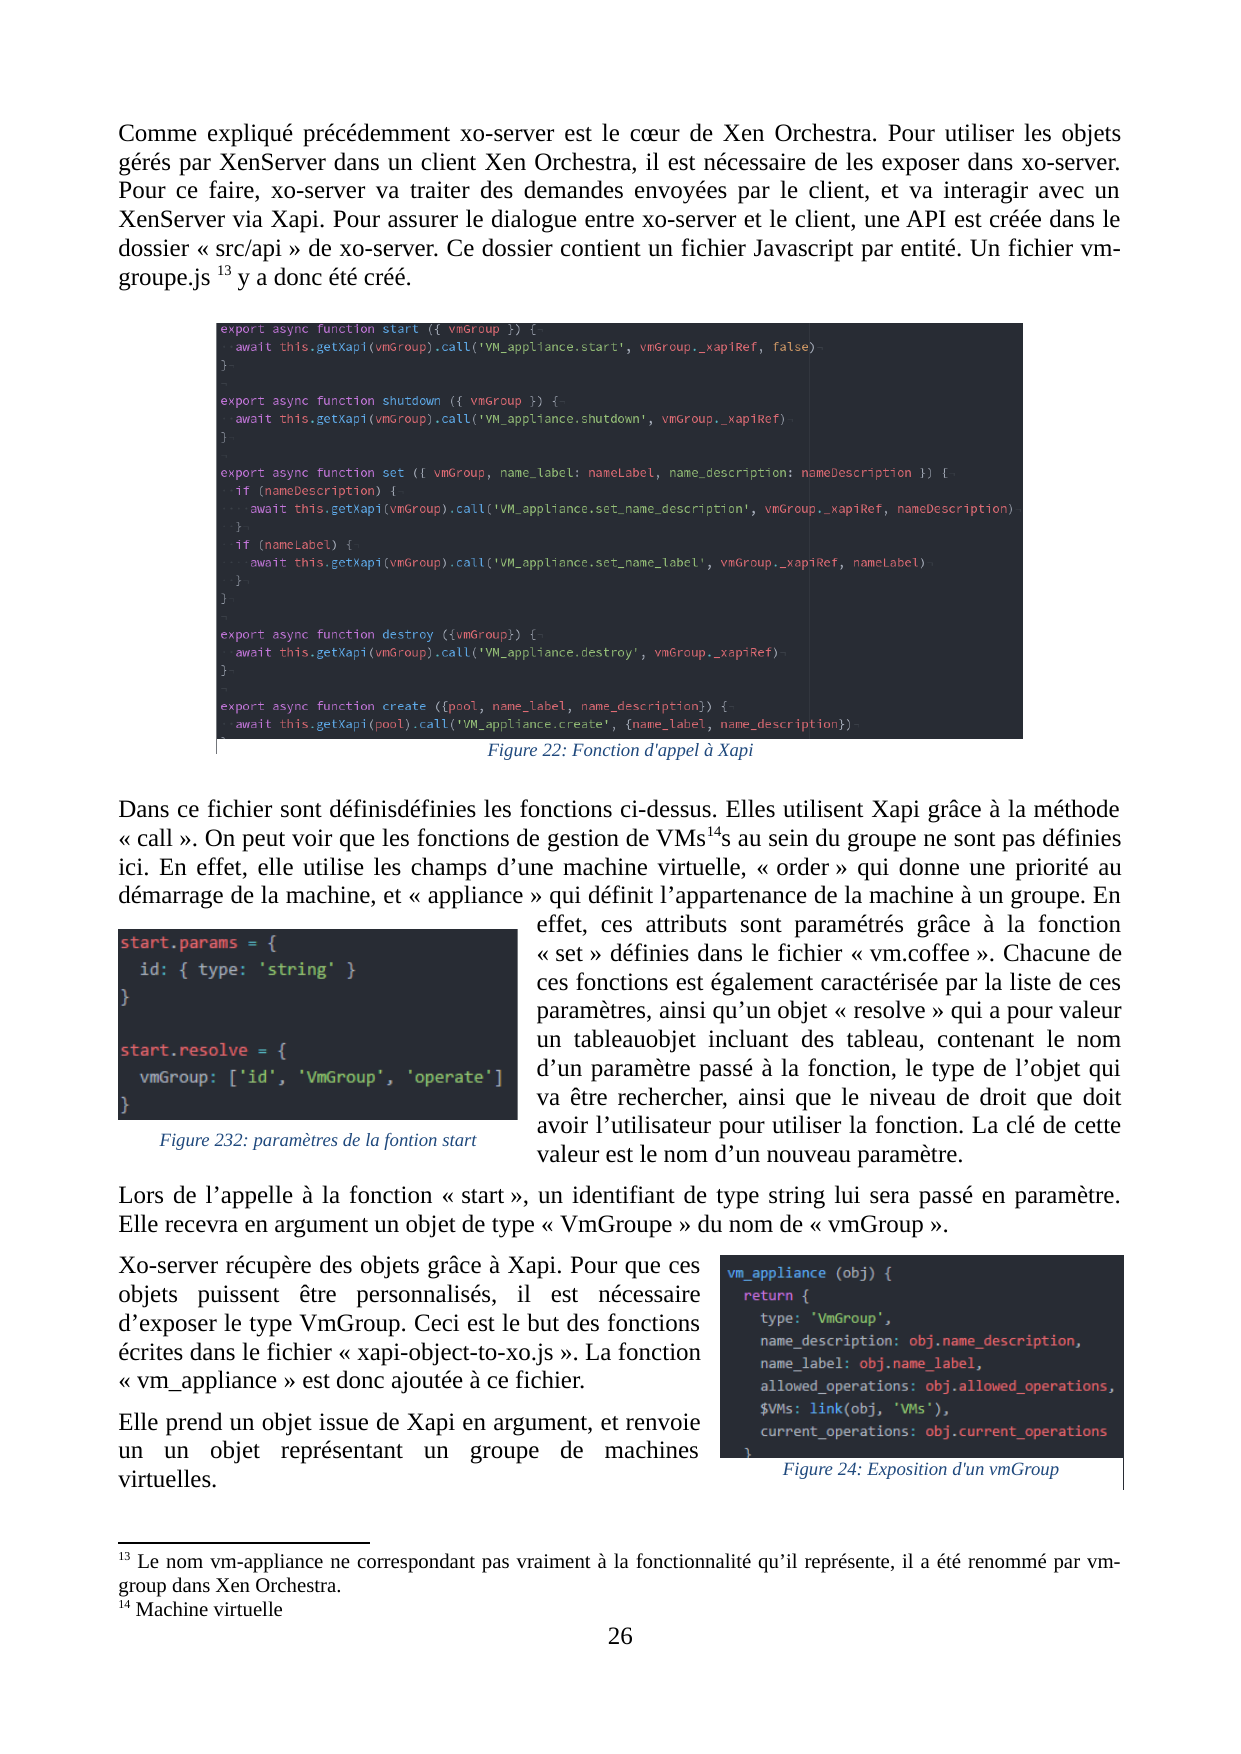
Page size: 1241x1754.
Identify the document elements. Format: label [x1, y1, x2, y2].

picture [720, 1255, 1124, 1490]
picture [216, 323, 1023, 754]
picture [118, 929, 518, 1120]
